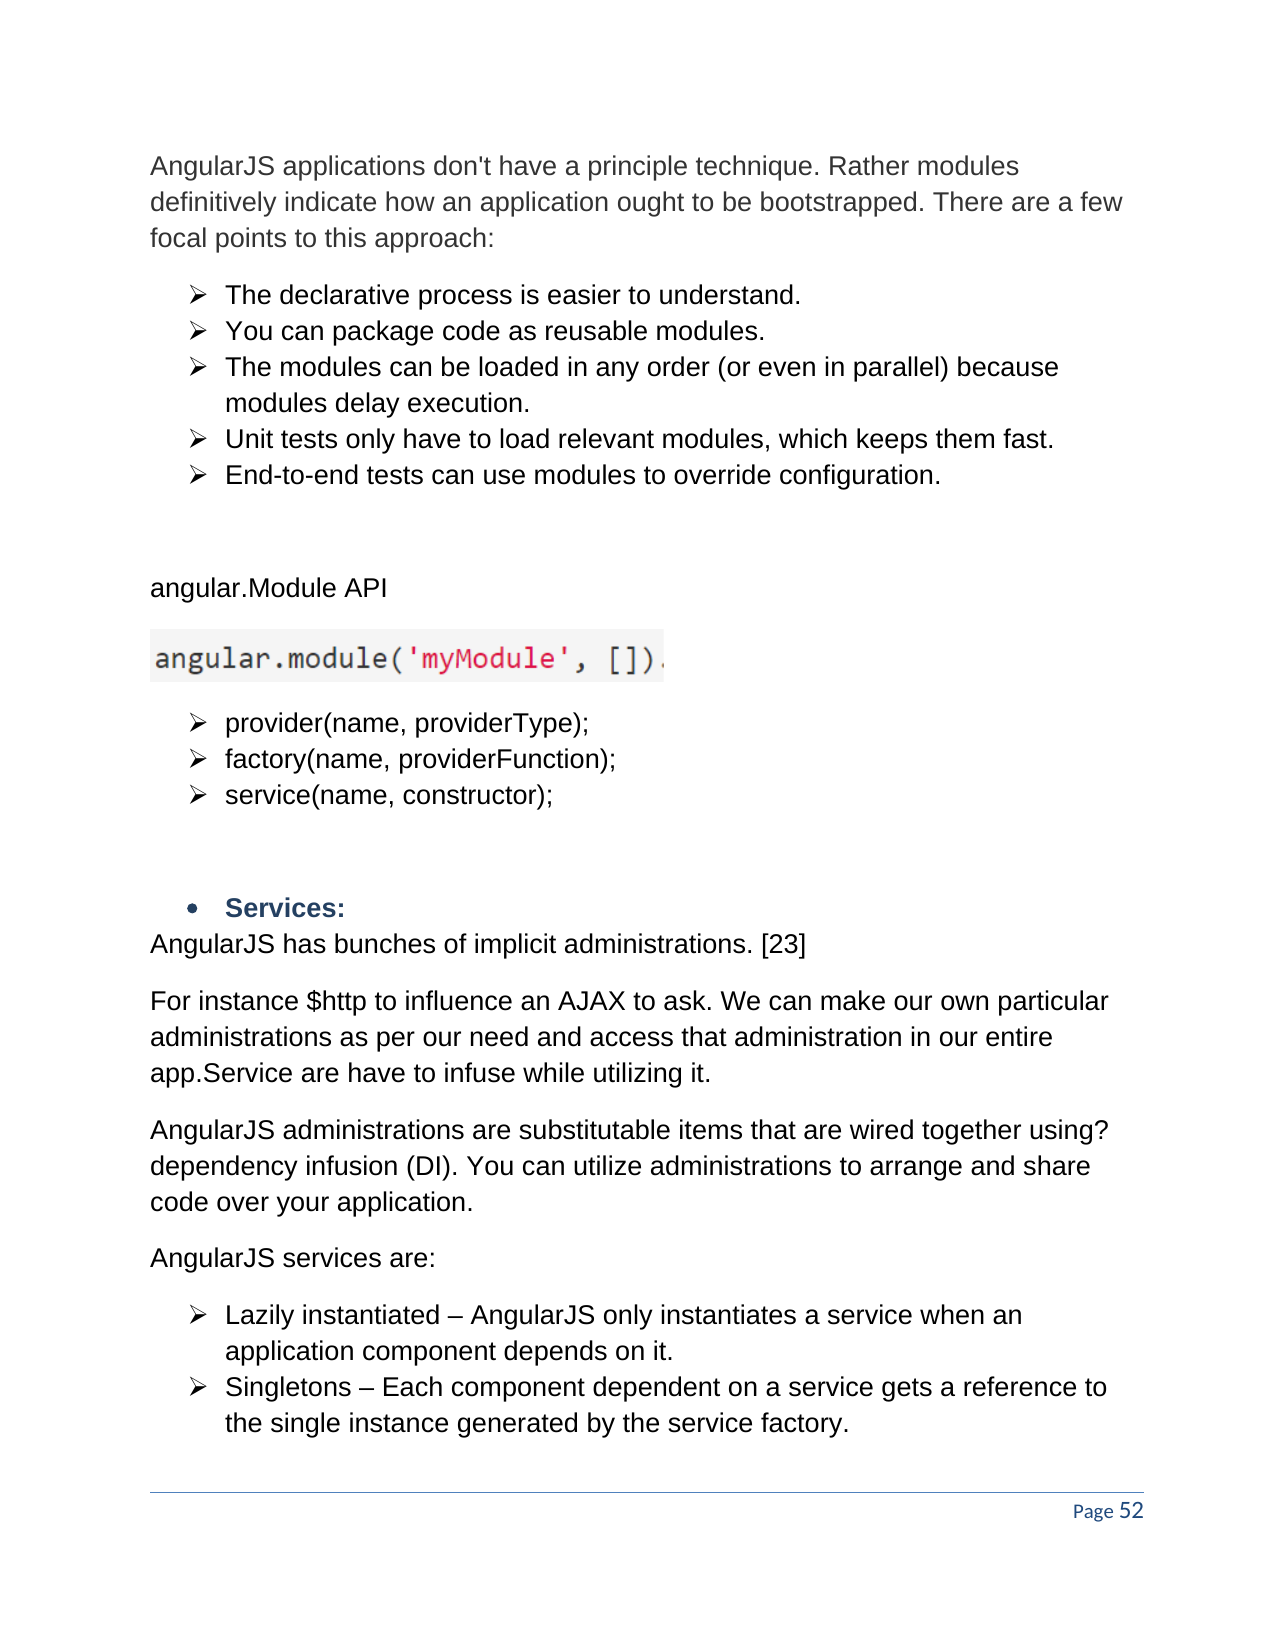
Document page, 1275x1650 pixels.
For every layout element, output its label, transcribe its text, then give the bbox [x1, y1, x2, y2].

text AngularJS administrations are substitutable items that are wired together using?dependency infusion (DI). You can utilize administrations to arrange and share code over your application. [150, 1114, 1144, 1217]
list factory(name, providerFunction); [187, 743, 1144, 774]
subtitle Services: [187, 892, 1144, 924]
list End-to-end tests can use modules to override configuration. [187, 459, 1144, 490]
list You can package code as reusable modules. [187, 315, 1144, 346]
picture [150, 629, 664, 682]
text AngularJS has bunches of implicit administrations. [23] [150, 928, 1144, 960]
list The declarative process is easier to understand. [187, 279, 1144, 310]
list The modules can be loaded in any order (or even in parallel) because modules delay execution. [187, 351, 1144, 418]
list Lazily instantiated – AngularJS only instantiates a service when an application component depends on it. [187, 1299, 1144, 1367]
list provider(name, providerType); [187, 707, 1144, 738]
text AngularJS services are: [150, 1242, 1144, 1274]
text angular.Module API [150, 572, 1144, 604]
list Singletons – Each component dependent on a service gets a reference to the single instance generated by the service factory. [187, 1371, 1144, 1438]
list Unit tests only have to load relevant modules, which keeps them fast. [187, 423, 1144, 454]
list service(name, constructor); [187, 779, 1144, 810]
text AngularJS applications don't have a principle technique. Rather modules definitively indicate how an application ought to be bootstrapped. There are a few focal points to this approach: [150, 150, 1144, 253]
text For instance $http to influence an AJAX to ask. We can make our own particular administrations as per our need and access that administration in our entire app.Service are have to infuse while utilizing it. [150, 985, 1144, 1088]
